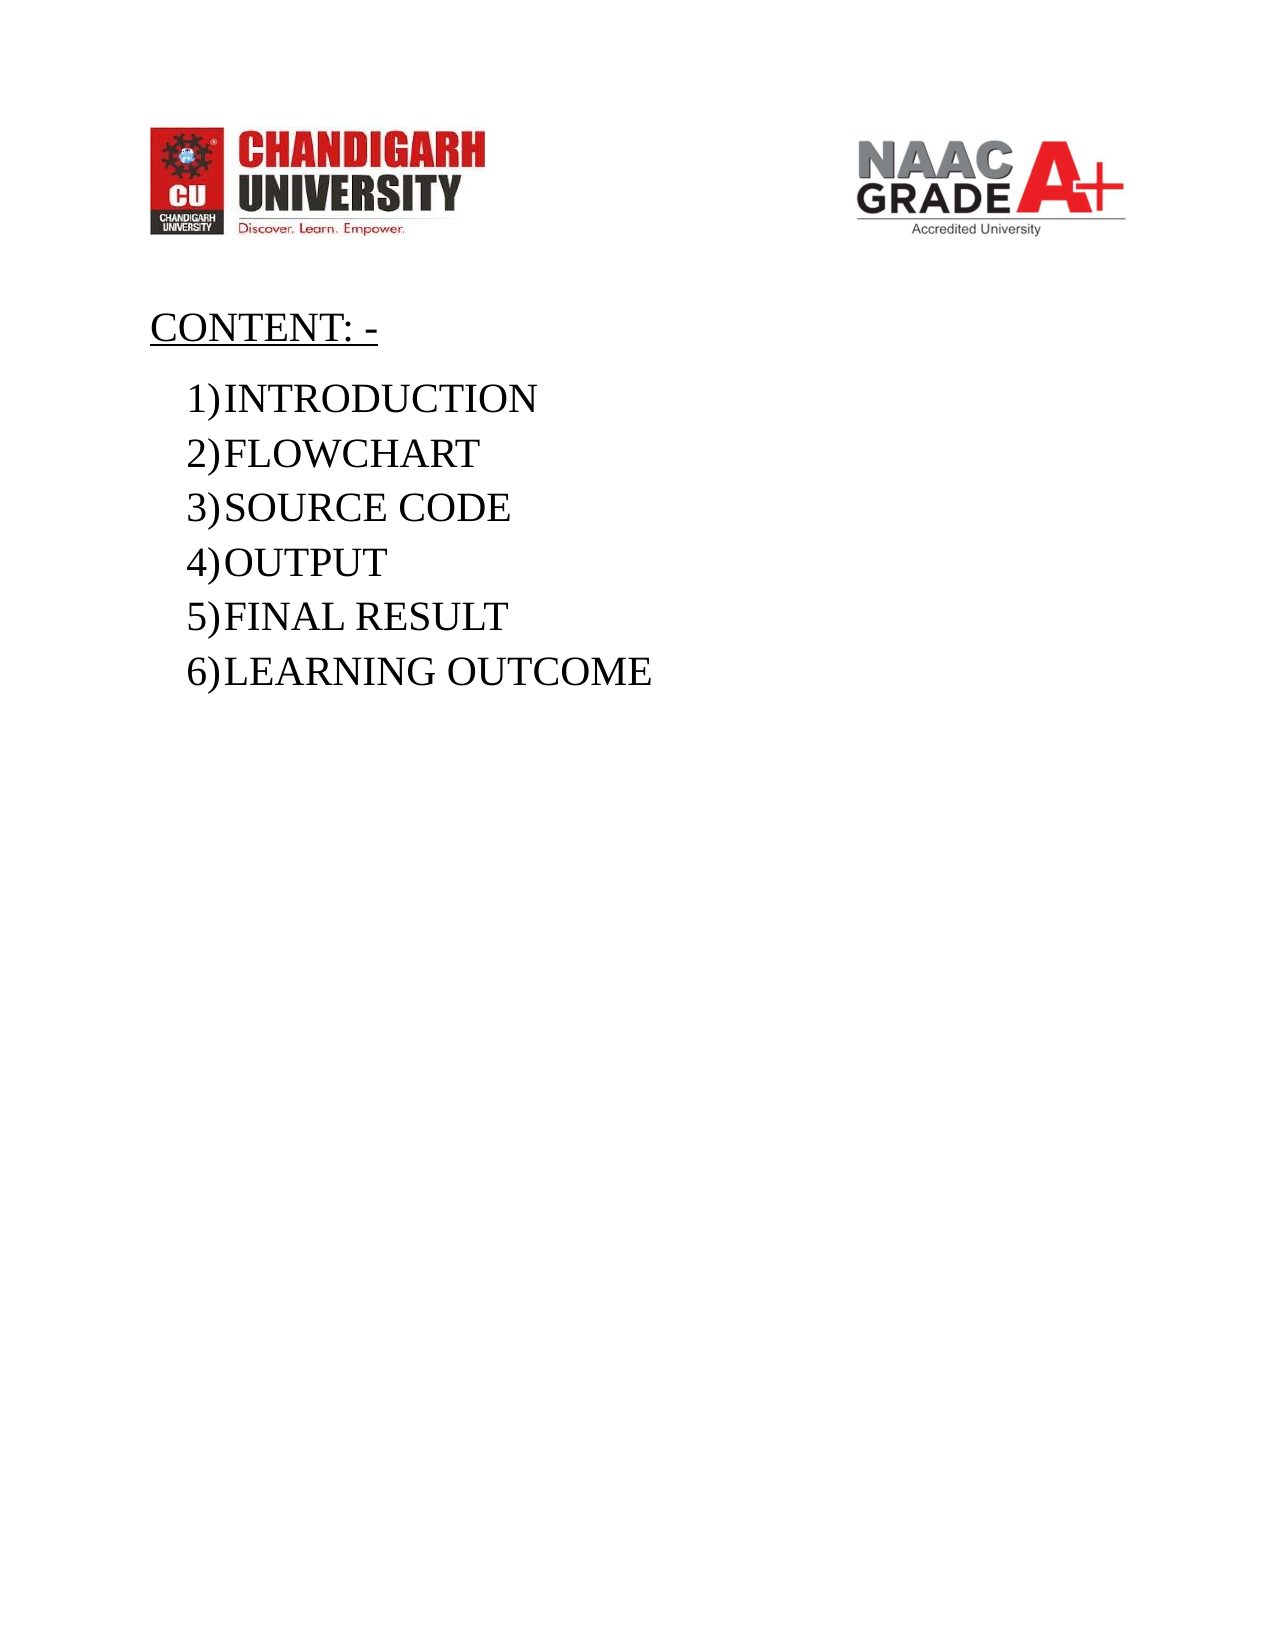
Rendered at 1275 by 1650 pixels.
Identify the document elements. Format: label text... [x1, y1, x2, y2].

list SOURCE CODE [186, 482, 1170, 530]
picture [856, 139, 1126, 237]
list LEARNING OUTCOME [186, 646, 1170, 694]
list FLOWCHART [186, 428, 1170, 476]
text CONTENT: - [150, 302, 1170, 350]
list OUTPUT [186, 537, 1170, 585]
list INTRODUCTION [186, 373, 1170, 421]
list FINAL RESULT [186, 591, 1170, 639]
picture [150, 127, 485, 236]
